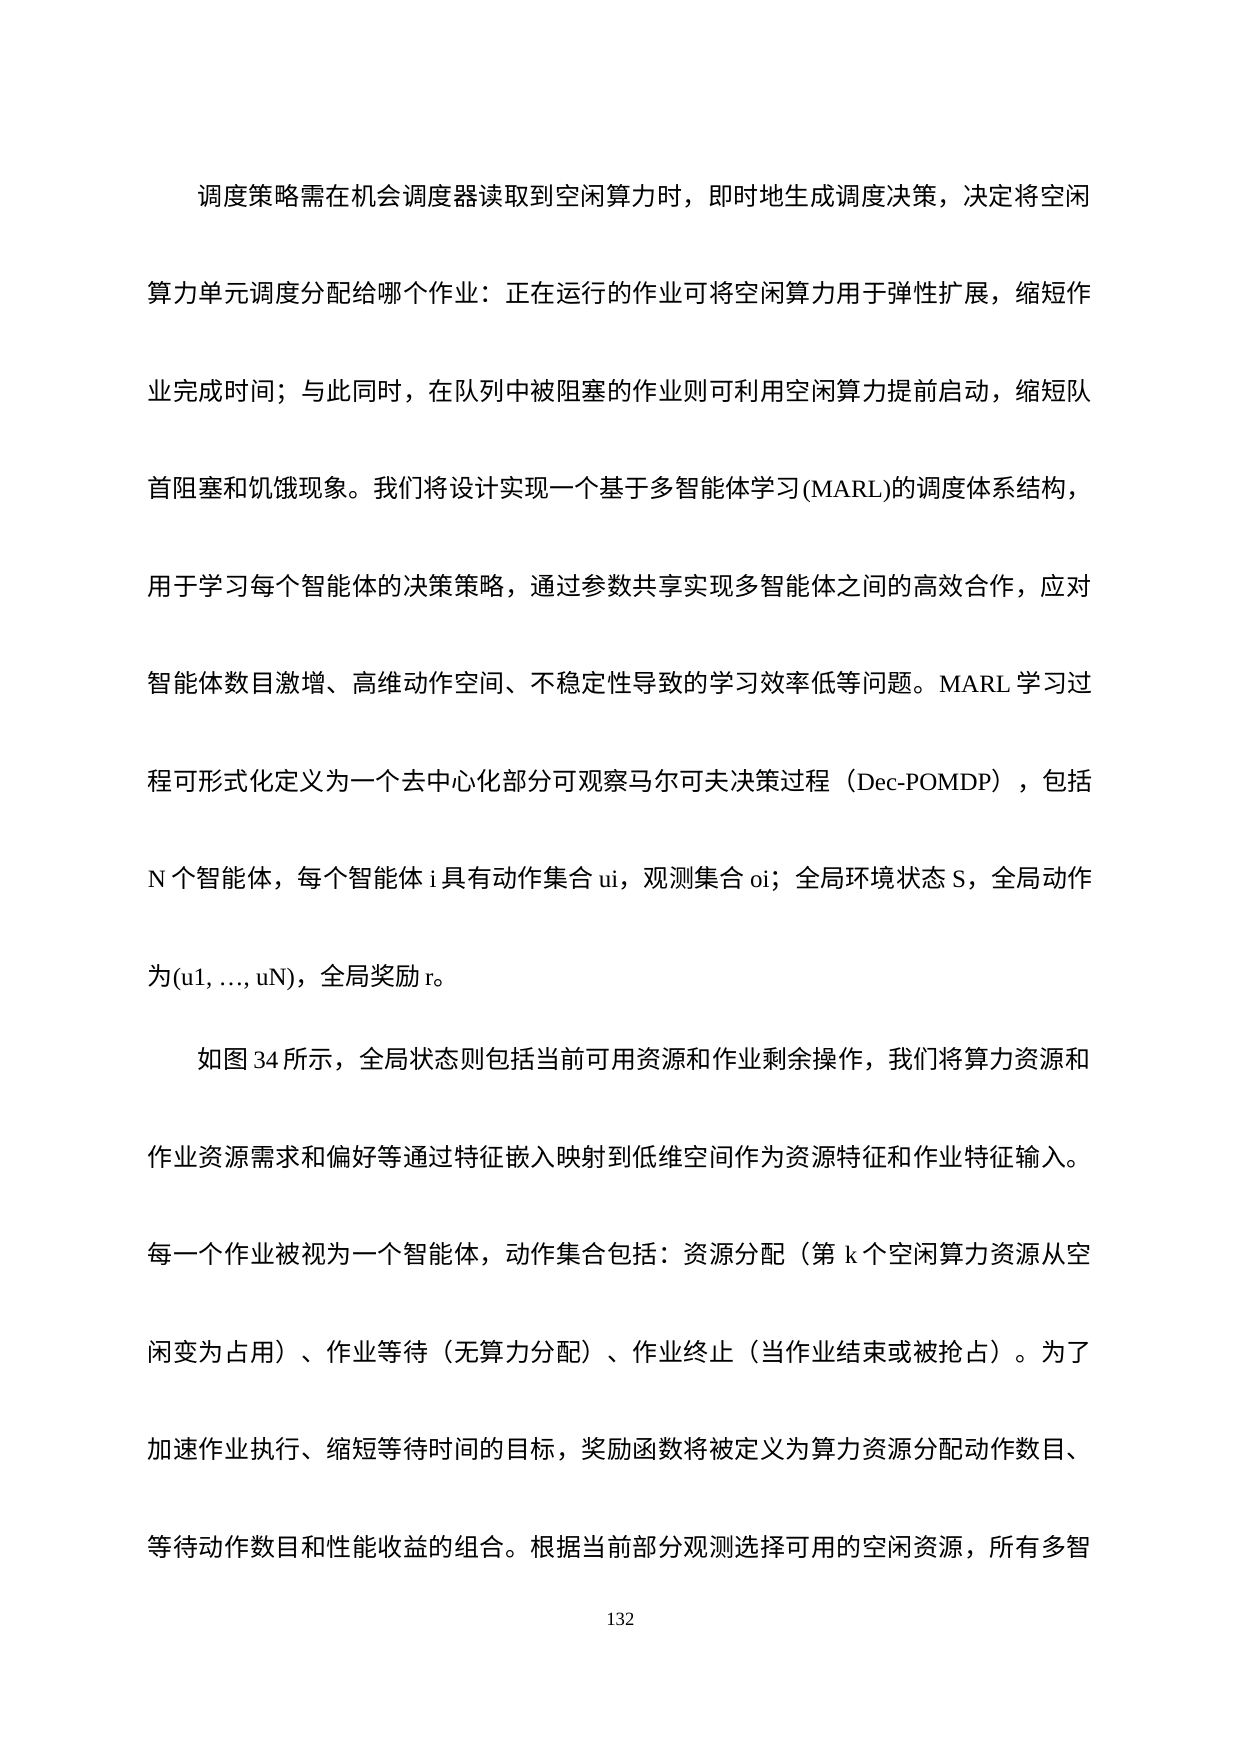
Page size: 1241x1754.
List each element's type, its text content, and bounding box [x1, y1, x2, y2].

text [148, 1025, 1092, 1578]
text 调度策略需在机会调度器读取到空闲算力时，即时地生成调度决策，决定将空闲算力单元调度分配给哪个作业：正在运行的作业可将空闲算力用于弹性扩展，缩短作业完成时间；与此同时，在队列中被阻塞的作业则可利用空闲算力提前启动，缩短队首阻塞和饥饿现象。我们将设计实现一个基于多智能体学习(MARL)的调度体系结构，用于学习每个智能体的决策策略，通过参数共享实现多智能体之间的高效合作，应对智能体数目激增、高维动作空间、不稳定性导致的学习效率低等问题。MARL学习过程可形式化定义为一个去中心化部分可观察马尔可夫决策过程（Dec-POMDP），包括N个智能体，每个智能体i具有动作集合ui，观测集合oi；全局环境状态S，全局动作为(u1, …, uN)，全局奖励r。 [148, 162, 1092, 1007]
